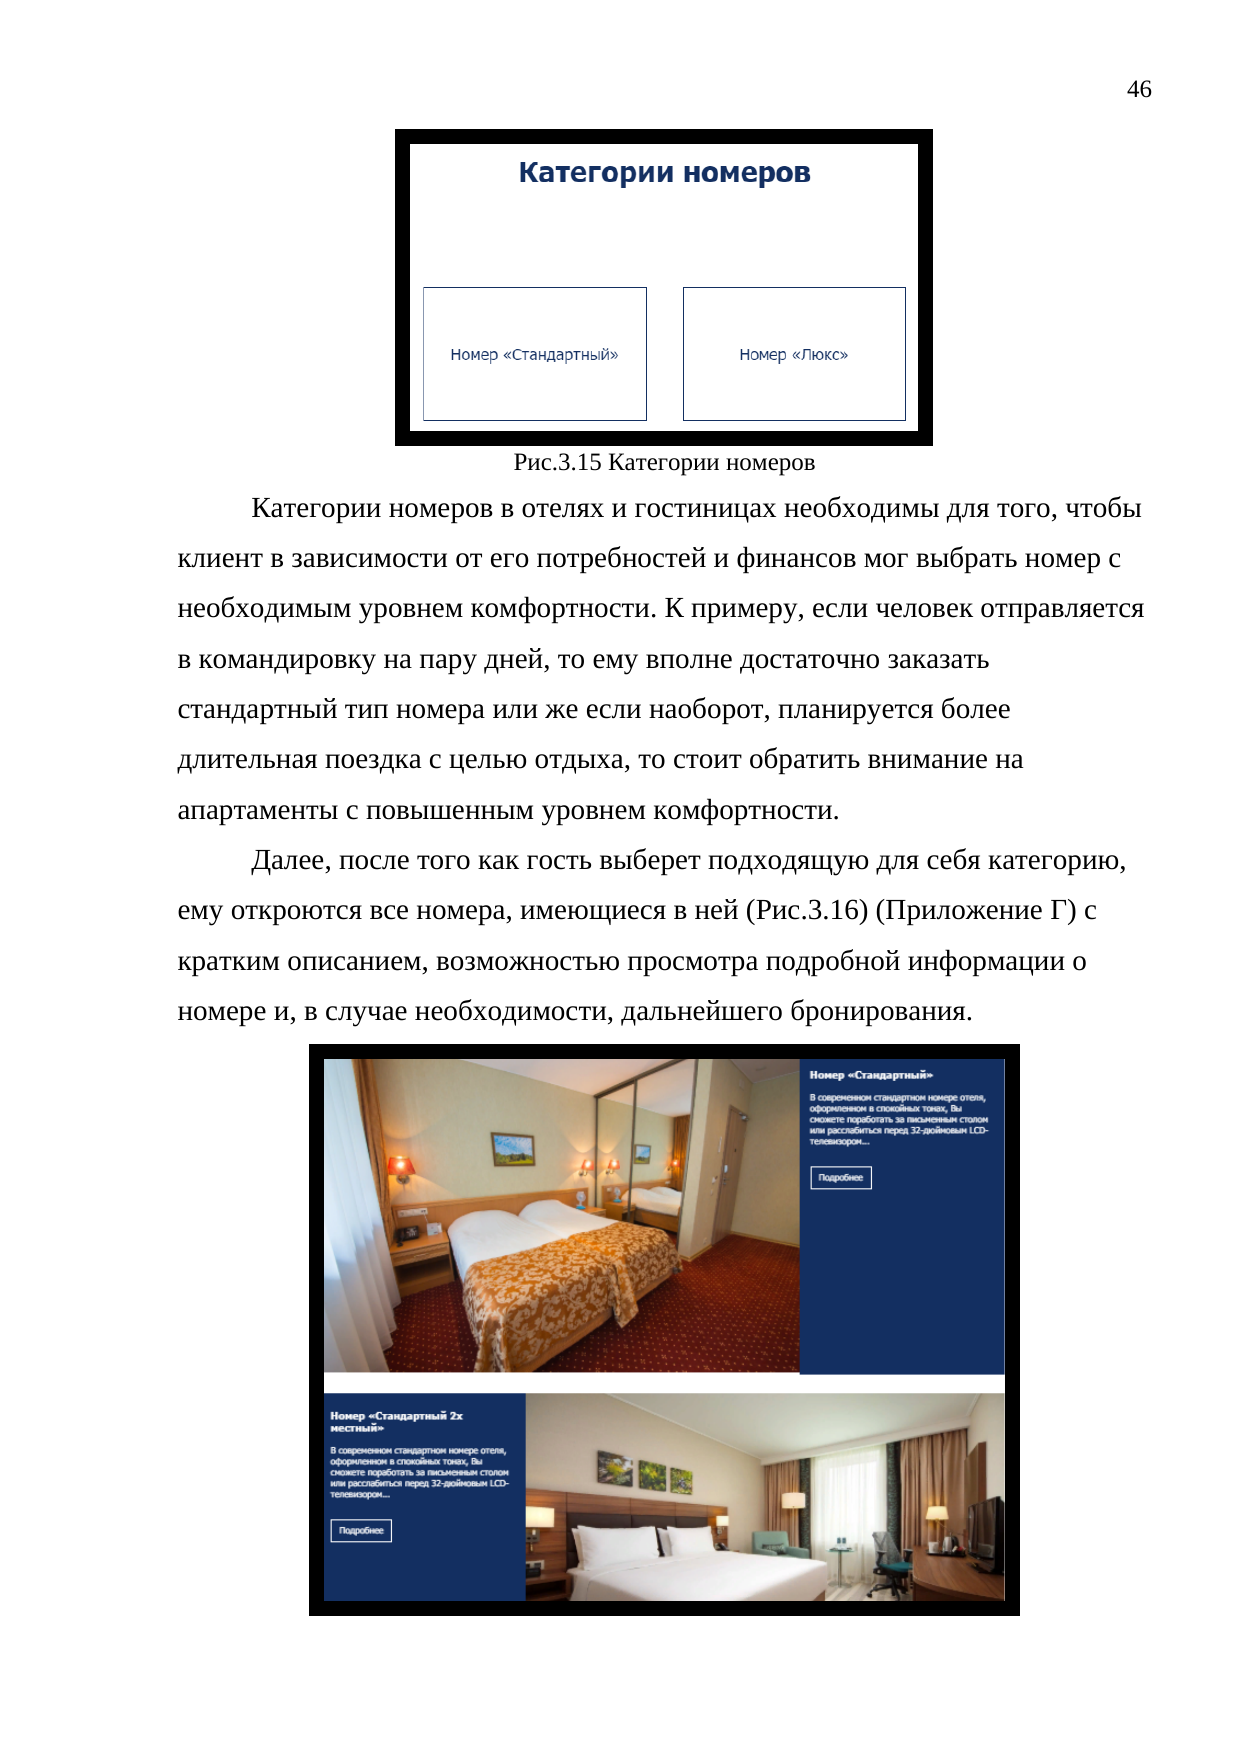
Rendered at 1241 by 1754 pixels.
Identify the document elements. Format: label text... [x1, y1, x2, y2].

text Категории номеров в отелях и гостиницах необходимы для того, чтобы клиент в зависимости от его потребностей и финансов мог выбрать номер с необходимым уровнем комфортности. К примеру, если человек отправляется в командировку на пару дней, то ему вполне достаточно заказать стандартный тип номера или же если наоборот, планируется более длительная поездка с целью отдыха, то стоит обратить внимание на апартаменты с повышенным уровнем комфортности. [177, 490, 1152, 825]
text Далее, после того как гость выберет подходящую для себя категорию, ему откроются все номера, имеющиеся в ней (Рис.3.16) (Приложение Г) с кратким описанием, возможностью просмотра подробной информации о номере и, в случае необходимости, дальнейшего бронирования. [177, 842, 1152, 1027]
picture [410, 144, 918, 431]
text Рис.3.15 Категории номеров [177, 447, 1152, 476]
picture [324, 1059, 1005, 1601]
